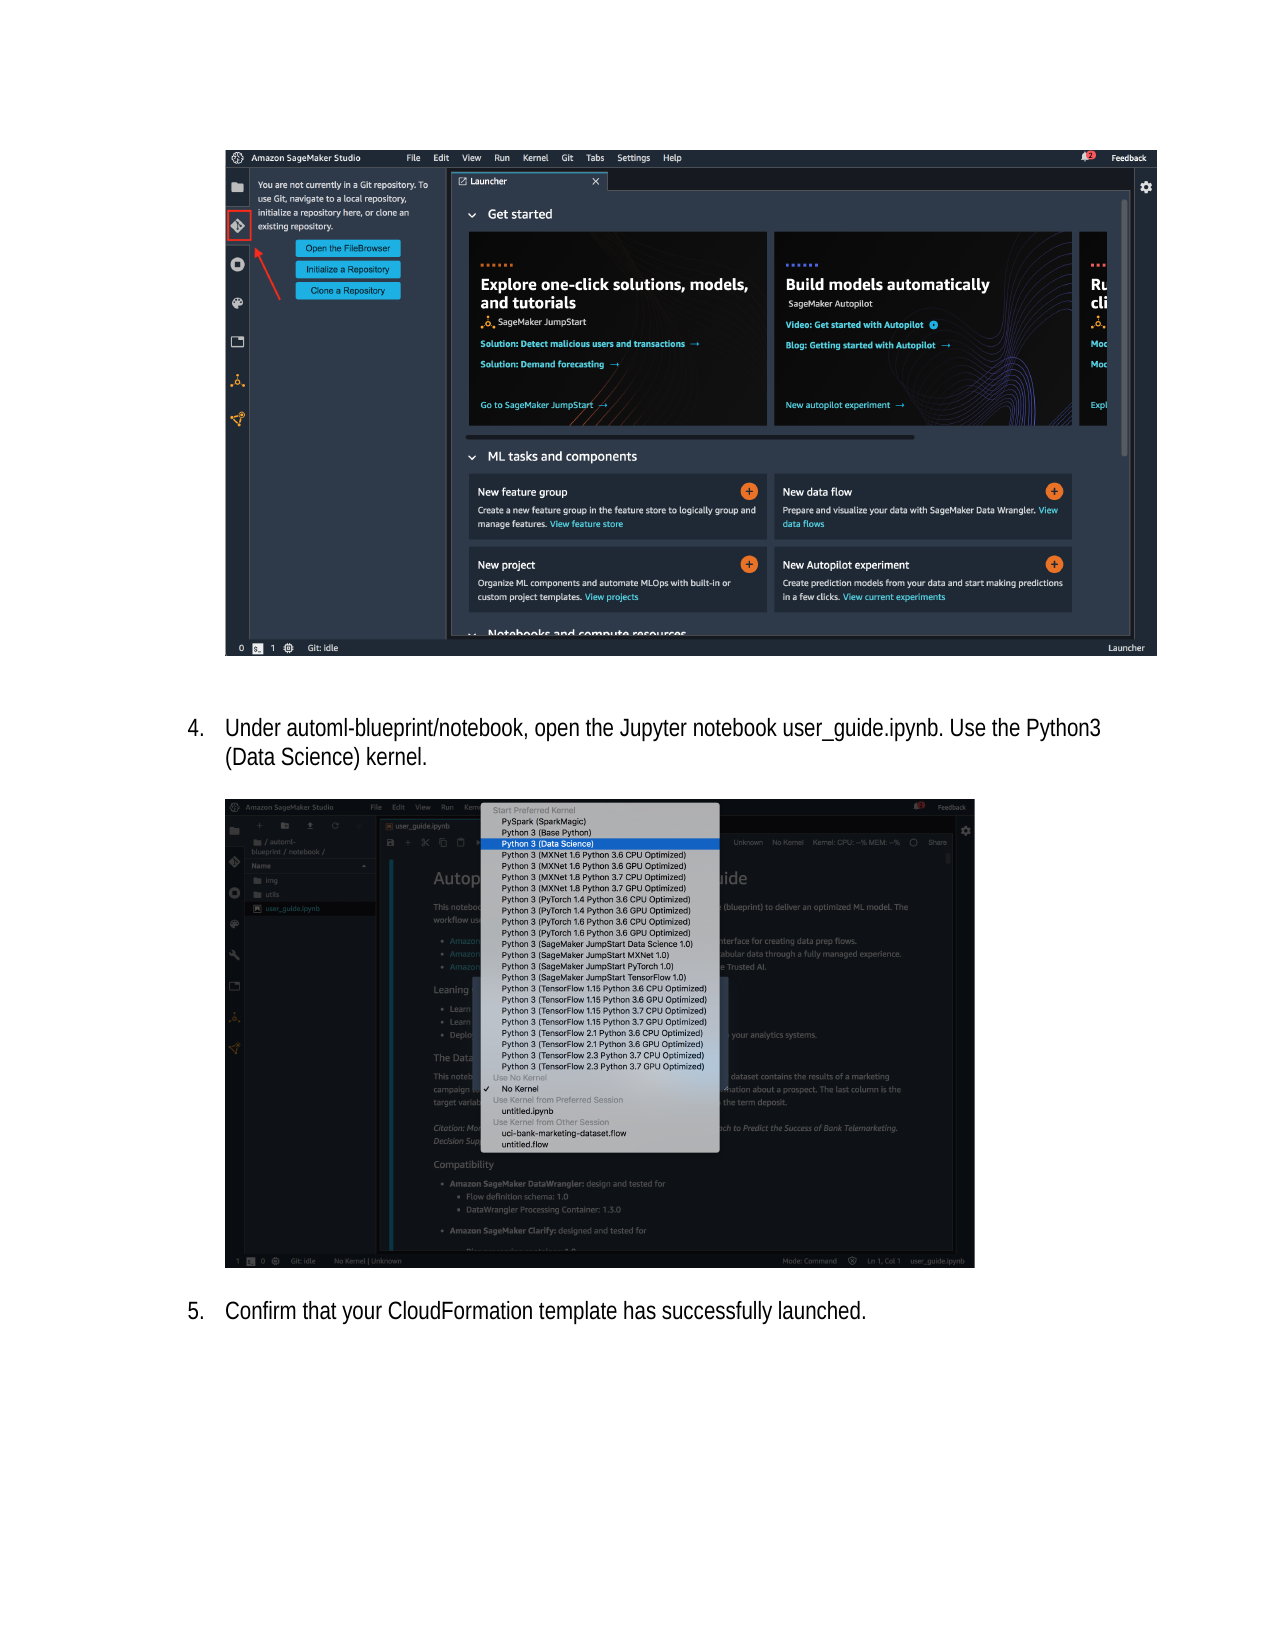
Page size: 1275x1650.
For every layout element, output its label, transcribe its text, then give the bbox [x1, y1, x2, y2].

list Confirm that your CloudFormation template has successfully launched. [187, 1296, 1125, 1325]
picture [225, 150, 1157, 656]
list Under automl-blueprint/notebook, open the Jupyter notebook user_guide.ipynb. Use the Python3 (Data Science) kernel. [187, 713, 1125, 771]
picture [225, 799, 975, 1268]
